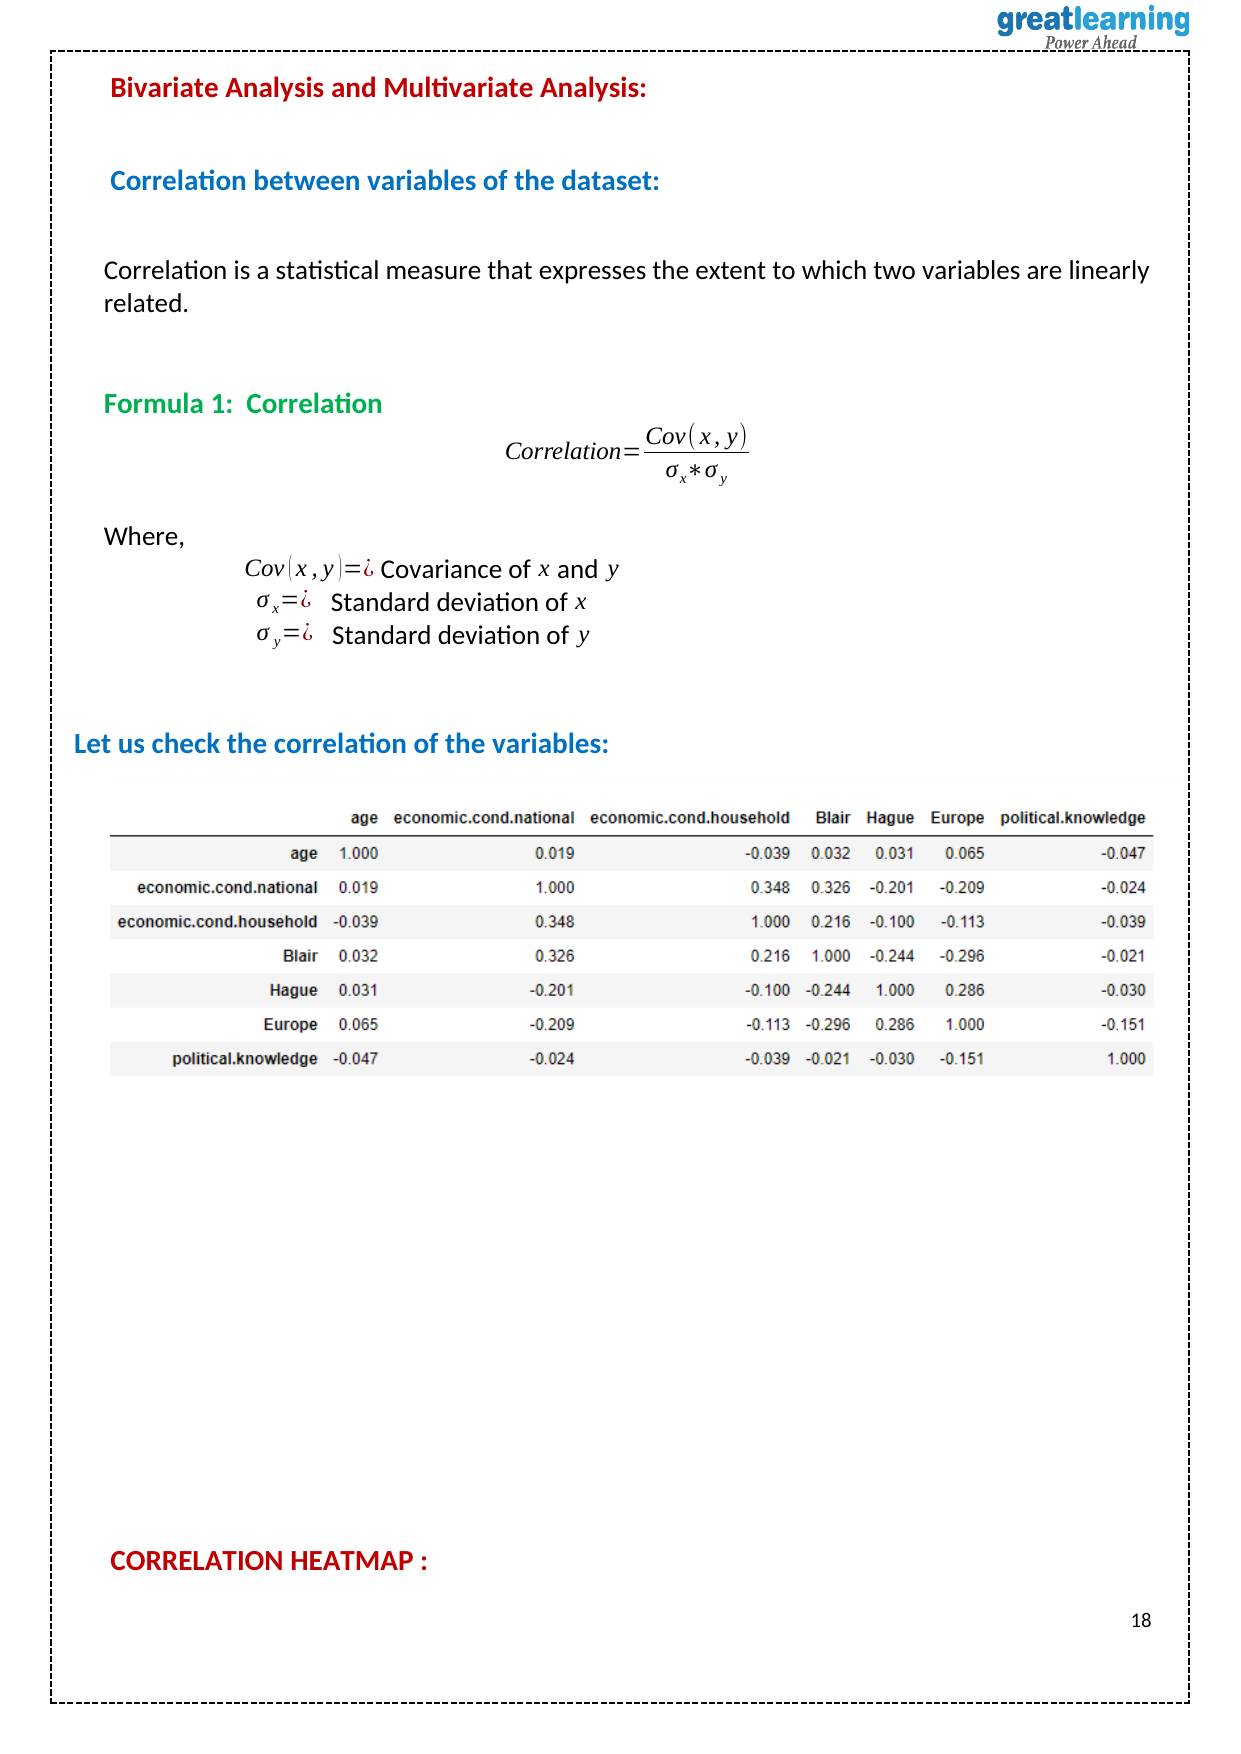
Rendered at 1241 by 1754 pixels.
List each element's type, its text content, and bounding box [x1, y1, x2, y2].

picture [997, 4, 1189, 49]
subtitle Correlation between variables of the dataset: [110, 162, 1151, 198]
text Formula 1: Correlation [74, 385, 1151, 421]
text Correlation is a statistical measure that expresses the extent to which two variables are linearly related. [103, 253, 1151, 319]
text Covariance of and [103, 552, 1151, 585]
text Standard deviation of [103, 618, 1151, 651]
subtitle Bivariate Analysis and Multivariate Analysis: [110, 69, 1151, 104]
subtitle CORRELATION HEATMAP : [110, 1542, 1151, 1578]
picture [110, 780, 1188, 1100]
text Standard deviation of [103, 585, 1151, 618]
subtitle Let us check the correlation of the variables: [74, 725, 1151, 761]
text Where, [103, 519, 1151, 552]
